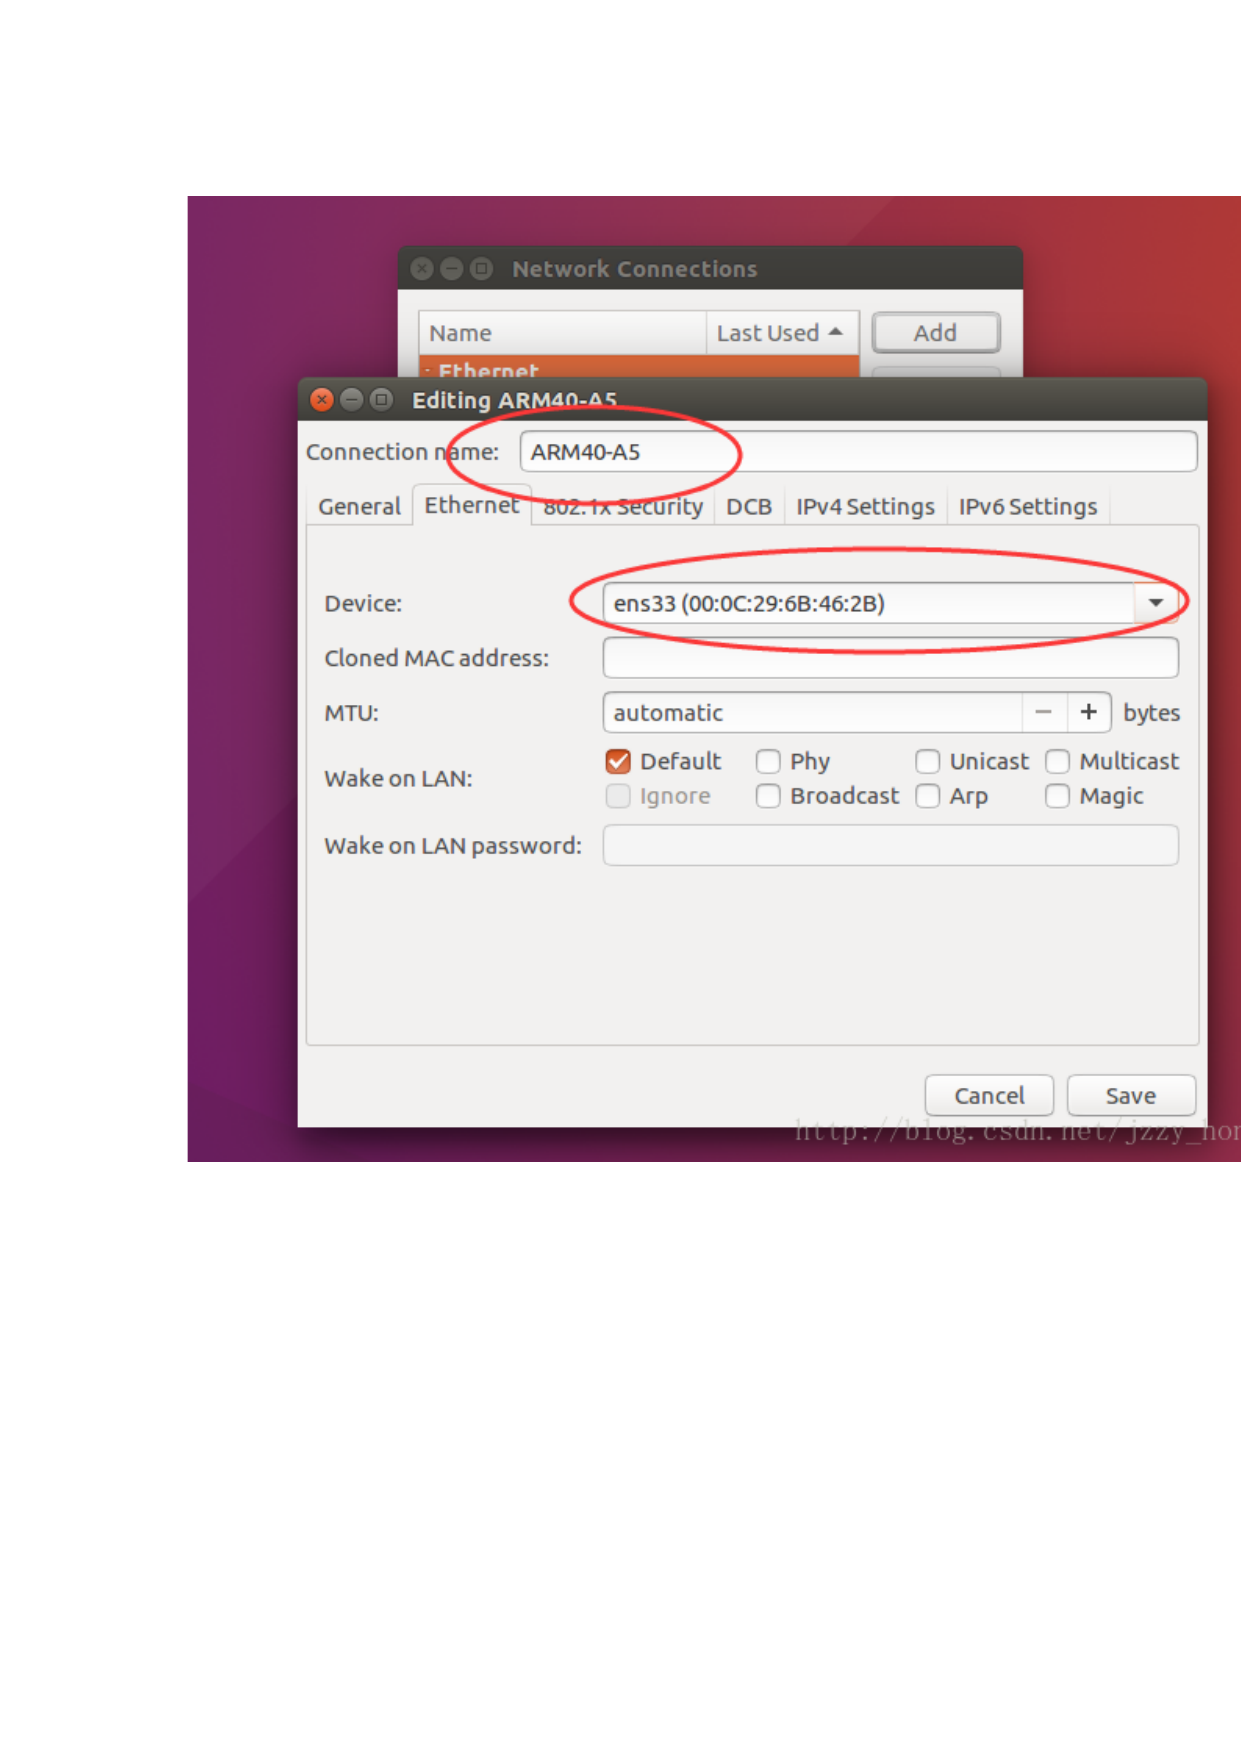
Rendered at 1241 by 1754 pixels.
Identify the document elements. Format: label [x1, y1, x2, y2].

picture [187, 196, 1241, 1162]
